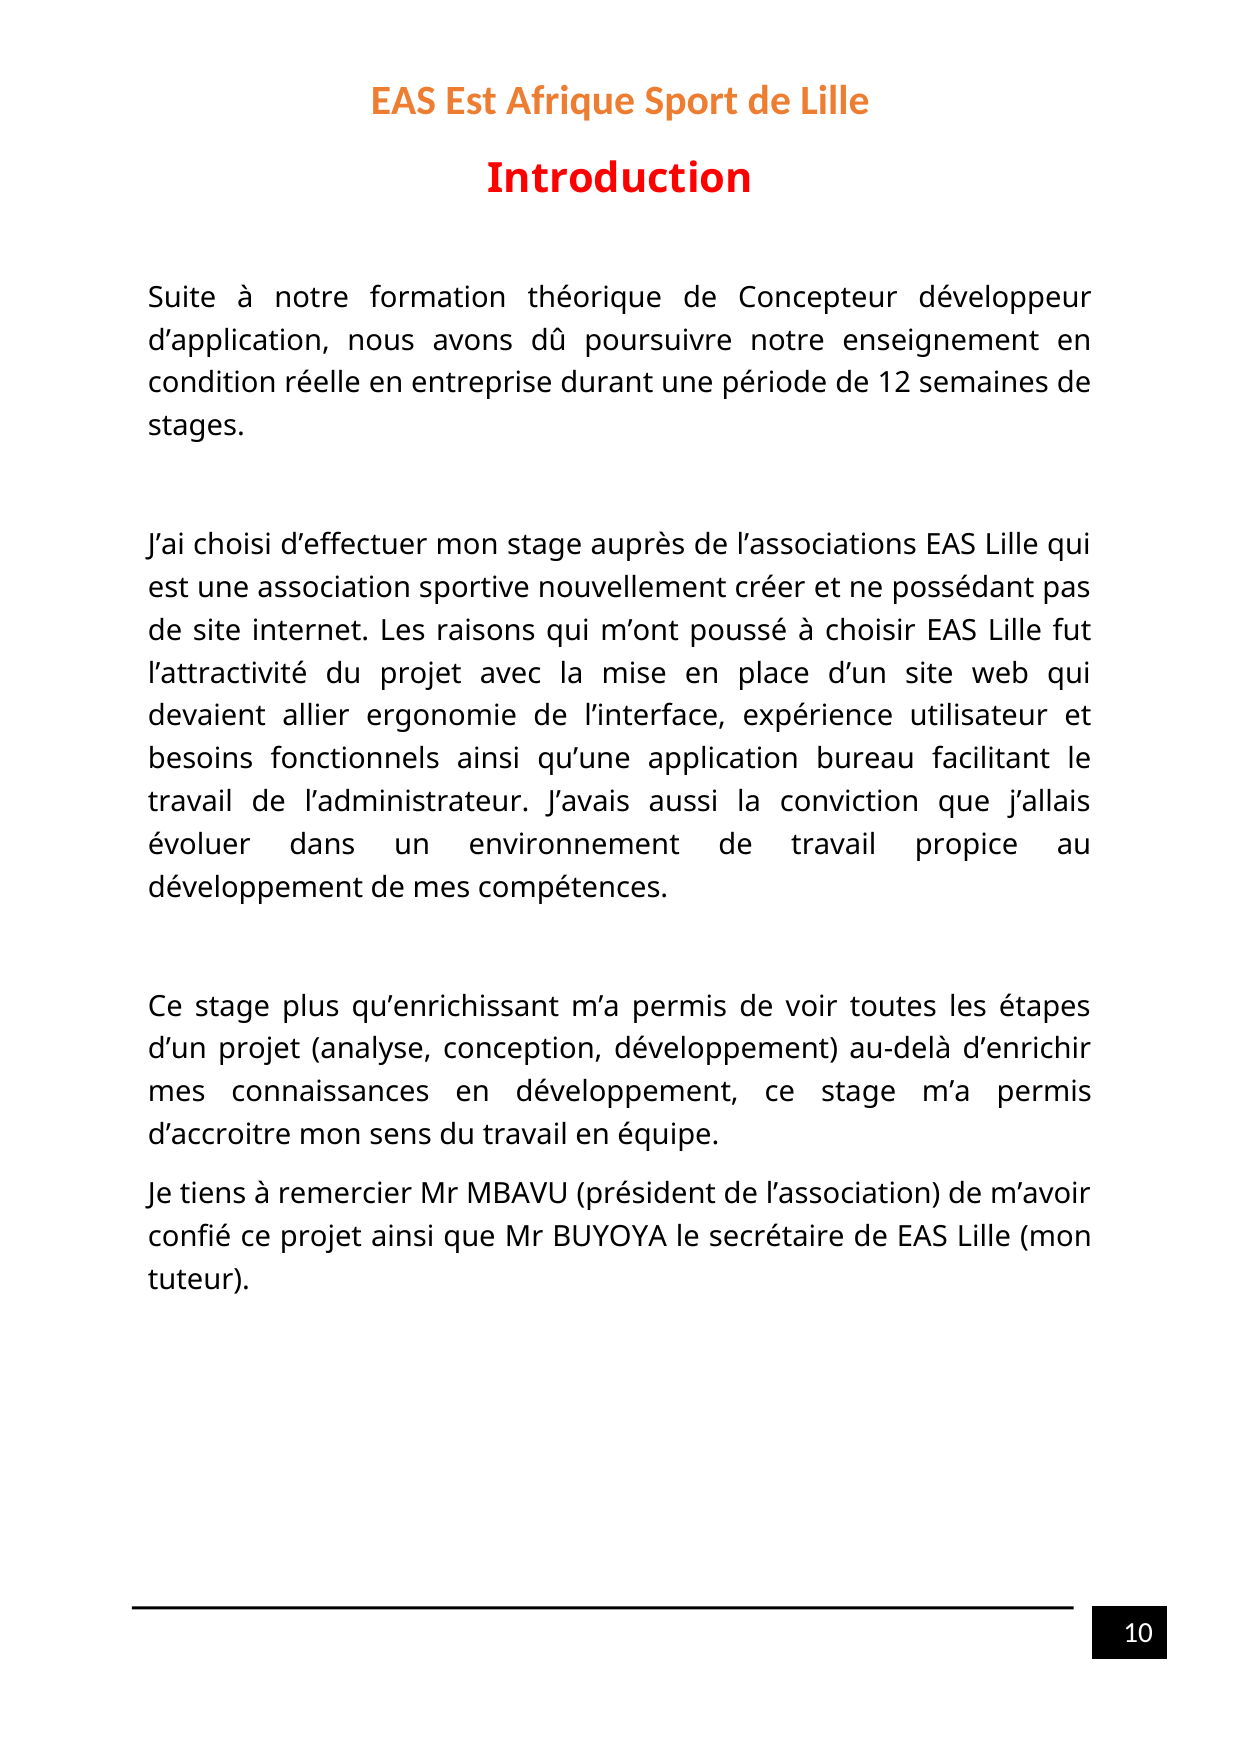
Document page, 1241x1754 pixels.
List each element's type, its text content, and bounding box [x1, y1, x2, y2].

text J’ai choisi d’effectuer mon stage auprès de l’associations EAS Lille qui est une association sportive nouvellement créer et ne possédant pas de site internet. Les raisons qui m’ont poussé à choisir EAS Lille fut l’attractivité du projet avec la mise en place d’un site web qui devaient allier ergonomie de l’interface, expérience utilisateur et besoins fonctionnels ainsi qu’une application bureau facilitant le travail de l’administrateur. J’avais aussi la conviction que j’allais évoluer dans un environnement de travail propice au développement de mes compétences. [148, 523, 1092, 906]
text Ce stage plus qu’enrichissant m’a permis de voir toutes les étapes d’un projet (analyse, conception, développement) au-delà d’enrichir mes connaissances en développement, ce stage m’a permis d’accroitre mon sens du travail en équipe. [148, 985, 1092, 1153]
text Suite à notre formation théorique de Concepteur développeur d’application, nous avons dû poursuivre notre enseignement en condition réelle en entreprise durant une période de 12 semaines de stages. [148, 276, 1092, 444]
text Je tiens à remercier Mr MBAVU (président de l’association) de m’avoir confié ce projet ainsi que Mr BUYOYA le secrétaire de EAS Lille (mon tuteur). [148, 1173, 1092, 1298]
subtitle Introduction [148, 148, 1092, 204]
